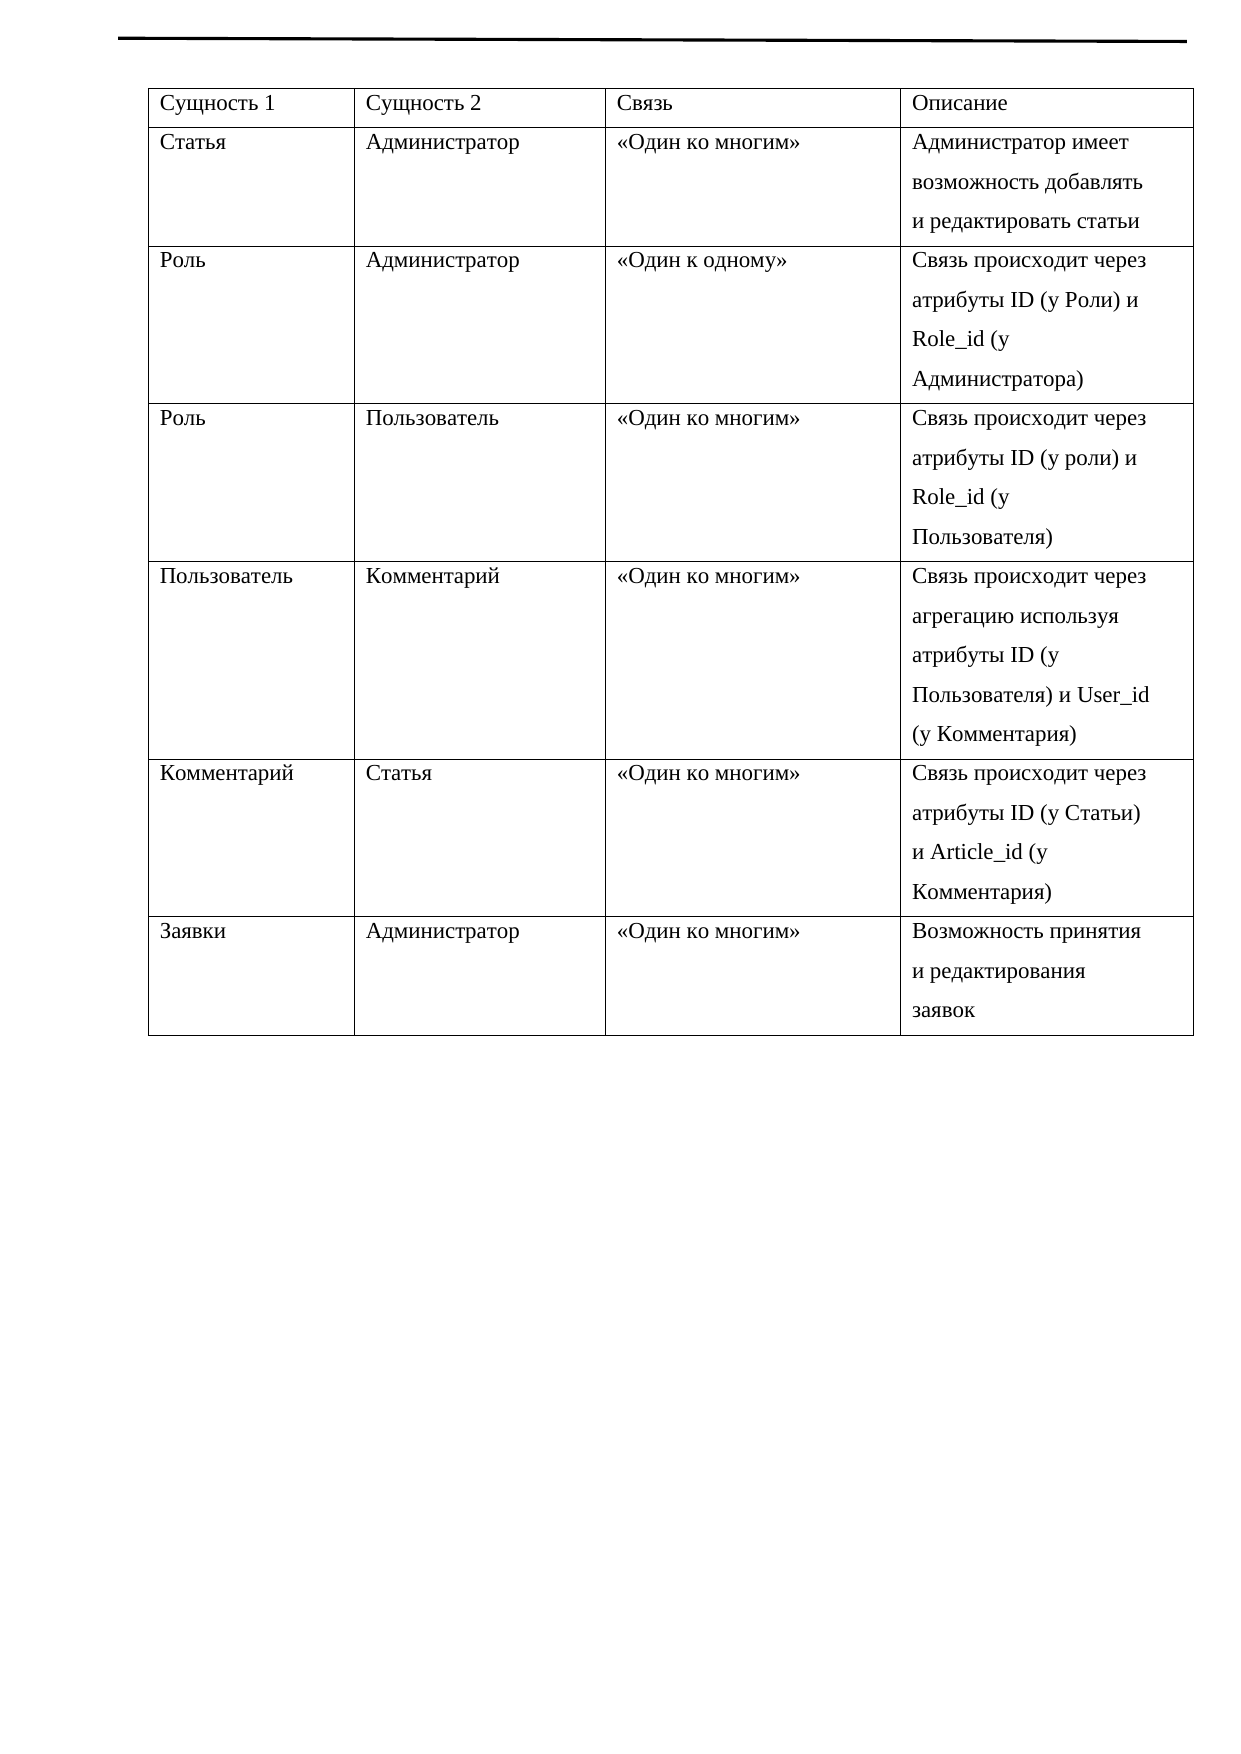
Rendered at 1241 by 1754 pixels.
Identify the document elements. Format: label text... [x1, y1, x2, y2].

table_cell «Один ко многим» [606, 917, 900, 1034]
table_cell «Один ко многим» [606, 562, 900, 758]
table_cell Статья [149, 128, 354, 246]
table_header Сущность 1 [149, 89, 354, 127]
table_header Описание [901, 89, 1193, 127]
table_cell Администратор [355, 128, 605, 246]
table_cell Связь происходит через атрибуты ID (у роли) и Role_id (у Пользователя) [901, 404, 1193, 561]
table_cell «Один ко многим» [606, 404, 900, 561]
table_cell Администратор [355, 247, 605, 403]
table_header Сущность 2 [355, 89, 605, 127]
table_cell Связь происходит через агрегацию используя атрибуты ID (у Пользователя) и User_id (у Комментария) [901, 562, 1193, 758]
table_cell Возможность принятия и редактирования заявок [901, 917, 1193, 1034]
table_cell «Один ко многим» [606, 128, 900, 246]
table_cell Статья [355, 760, 605, 916]
table_cell Комментарий [355, 562, 605, 758]
table_header Связь [606, 89, 900, 127]
table_cell «Один ко многим» [606, 760, 900, 916]
table_cell Заявки [149, 917, 354, 1034]
table_cell Пользователь [149, 562, 354, 758]
table_cell Роль [149, 247, 354, 403]
table_cell Комментарий [149, 760, 354, 916]
table_cell Администратор [355, 917, 605, 1034]
table_cell Связь происходит через атрибуты ID (у Роли) и Role_id (у Администратора) [901, 247, 1193, 403]
table_cell «Один к одному» [606, 247, 900, 403]
table_cell Связь происходит через атрибуты ID (у Статьи) и Article_id (у Комментария) [901, 760, 1193, 916]
table_cell Роль [149, 404, 354, 561]
table_cell Администратор имеет возможность добавлять и редактировать статьи [901, 128, 1193, 246]
table_cell Пользователь [355, 404, 605, 561]
